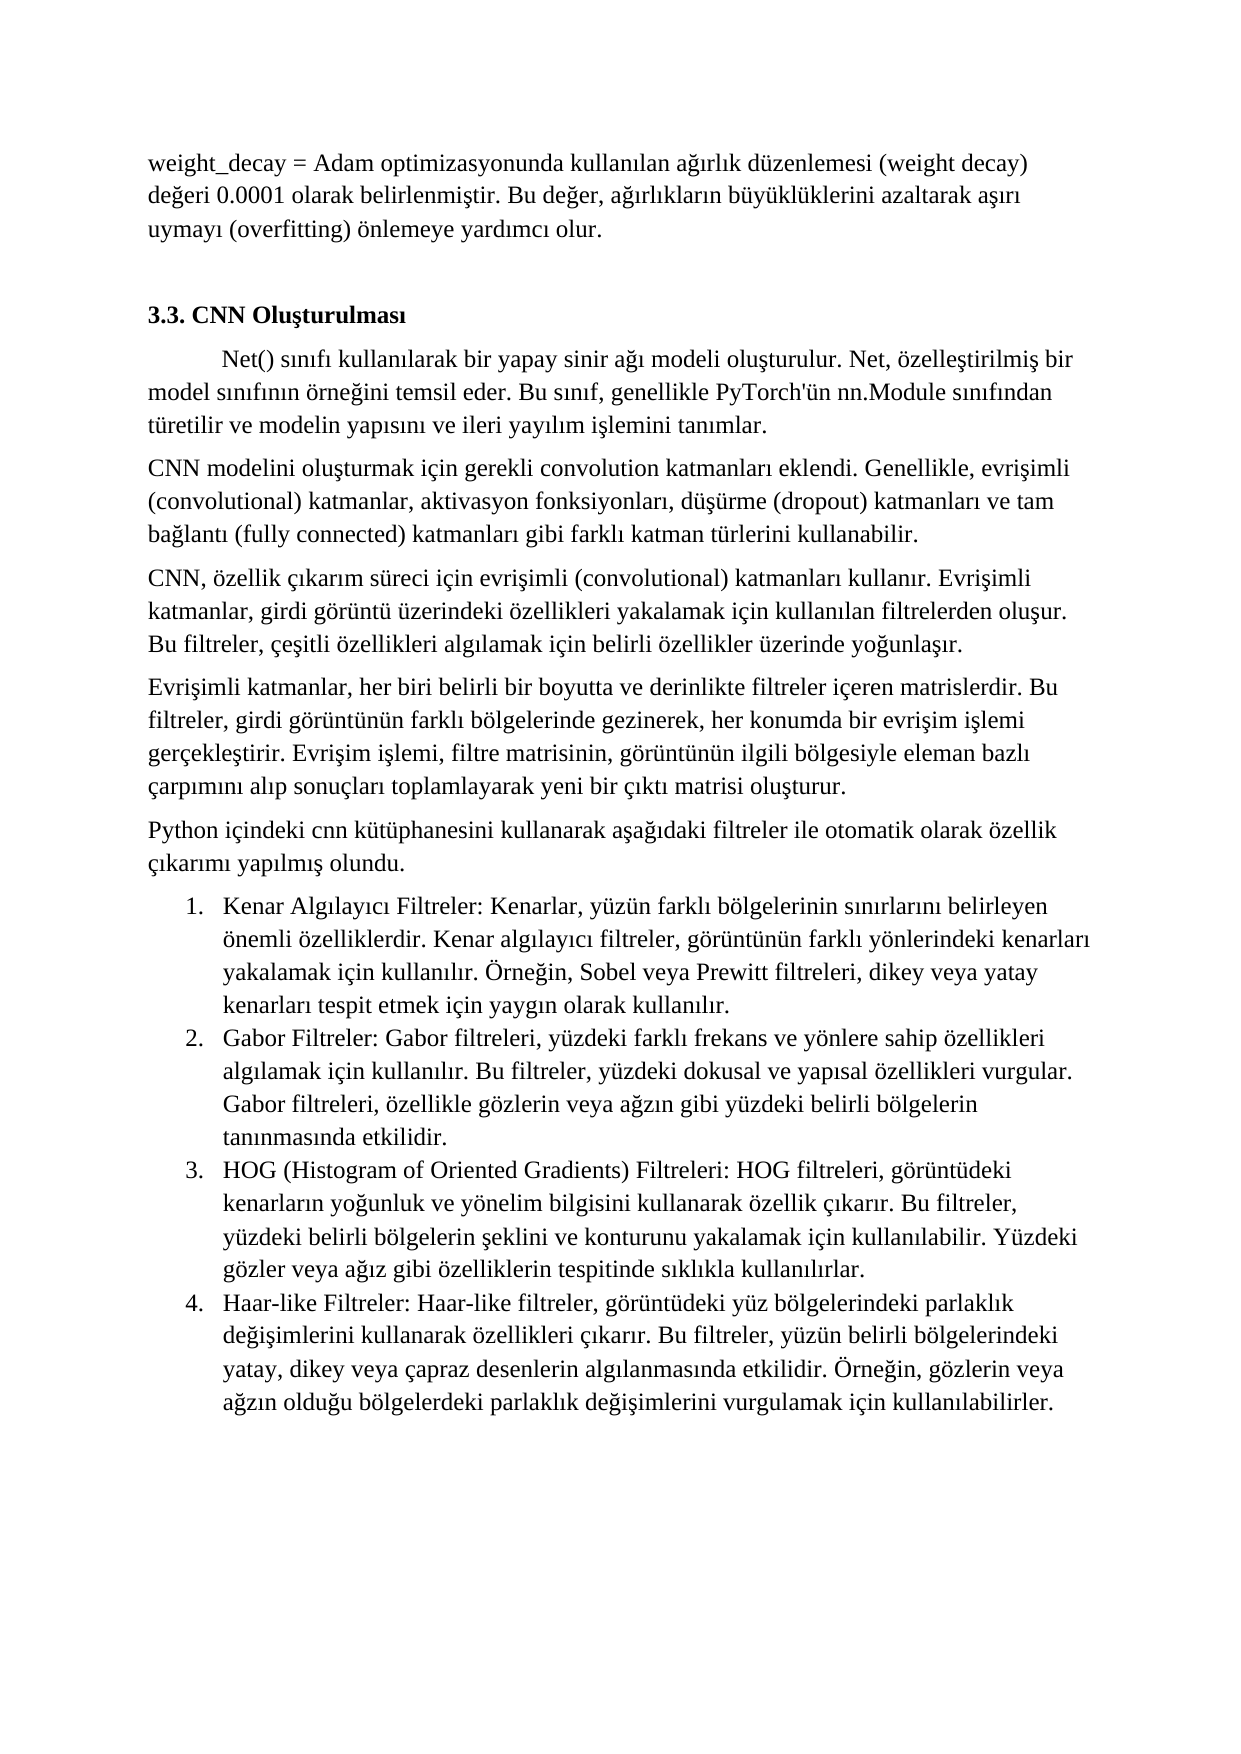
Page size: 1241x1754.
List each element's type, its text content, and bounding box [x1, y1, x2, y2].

text 3.3. CNN Oluşturulması [148, 301, 1093, 329]
text CNN, özellik çıkarım süreci için evrişimli (convolutional) katmanları kullanır. Evrişimli katmanlar, girdi görüntü üzerindeki özellikleri yakalamak için kullanılan filtrelerden oluşur. Bu filtreler, çeşitli özellikleri algılamak için belirli özellikler üzerinde yoğunlaşır. [148, 563, 1093, 658]
text Net() sınıfı kullanılarak bir yapay sinir ağı modeli oluşturulur. Net, özelleştirilmiş bir model sınıfının örneğini temsil eder. Bu sınıf, genellikle PyTorch'ün nn.Module sınıfından türetilir ve modelin yapısını ve ileri yayılım işlemini tanımlar. [148, 344, 1093, 439]
text Evrişimli katmanlar, her biri belirli bir boyutta ve derinlikte filtreler içeren matrislerdir. Bu filtreler, girdi görüntünün farklı bölgelerinde gezinerek, her konumda bir evrişim işlemi gerçekleştirir. Evrişim işlemi, filtre matrisinin, görüntünün ilgili bölgesiyle eleman bazlı çarpımını alıp sonuçları toplamlayarak yeni bir çıktı matrisi oluşturur. [148, 672, 1093, 800]
list Gabor Filtreler: Gabor filtreleri, yüzdeki farklı frekans ve yönlere sahip özellikleri algılamak için kullanılır. Bu filtreler, yüzdeki dokusal ve yapısal özellikleri vurgular. Gabor filtreleri, özellikle gözlerin veya ağzın gibi yüzdeki belirli bölgelerin tanınmasında etkilidir. [185, 1023, 1093, 1151]
text CNN modelini oluşturmak için gerekli convolution katmanları eklendi. Genellikle, evrişimli (convolutional) katmanlar, aktivasyon fonksiyonları, düşürme (dropout) katmanları ve tam bağlantı (fully connected) katmanları gibi farklı katman türlerini kullanabilir. [148, 453, 1093, 548]
text Python içindeki cnn kütüphanesini kullanarak aşağıdaki filtreler ile otomatik olarak özellik çıkarımı yapılmış olundu. [148, 815, 1093, 877]
list Haar-like Filtreler: Haar-like filtreler, görüntüdeki yüz bölgelerindeki parlaklık değişimlerini kullanarak özellikleri çıkarır. Bu filtreler, yüzün belirli bölgelerindeki yatay, dikey veya çapraz desenlerin algılanmasında etkilidir. Örneğin, gözlerin veya ağzın olduğu bölgelerdeki parlaklık değişimlerini vurgulamak için kullanılabilirler. [185, 1288, 1093, 1415]
list HOG (Histogram of Oriented Gradients) Filtreleri: HOG filtreleri, görüntüdeki kenarların yoğunluk ve yönelim bilgisini kullanarak özellik çıkarır. Bu filtreler, yüzdeki belirli bölgelerin şeklini ve konturunu yakalamak için kullanılabilir. Yüzdeki gözler veya ağız gibi özelliklerin tespitinde sıklıkla kullanılırlar. [185, 1156, 1093, 1283]
list Kenar Algılayıcı Filtreler: Kenarlar, yüzün farklı bölgelerinin sınırlarını belirleyen önemli özelliklerdir. Kenar algılayıcı filtreler, görüntünün farklı yönlerindeki kenarları yakalamak için kullanılır. Örneğin, Sobel veya Prewitt filtreleri, dikey veya yatay kenarları tespit etmek için yaygın olarak kullanılır. [185, 891, 1093, 1019]
text weight_decay = Adam optimizasyonunda kullanılan ağırlık düzenlemesi (weight decay) değeri 0.0001 olarak belirlenmiştir. Bu değer, ağırlıkların büyüklüklerini azaltarak aşırı uymayı (overfitting) önlemeye yardımcı olur. [148, 148, 1093, 242]
